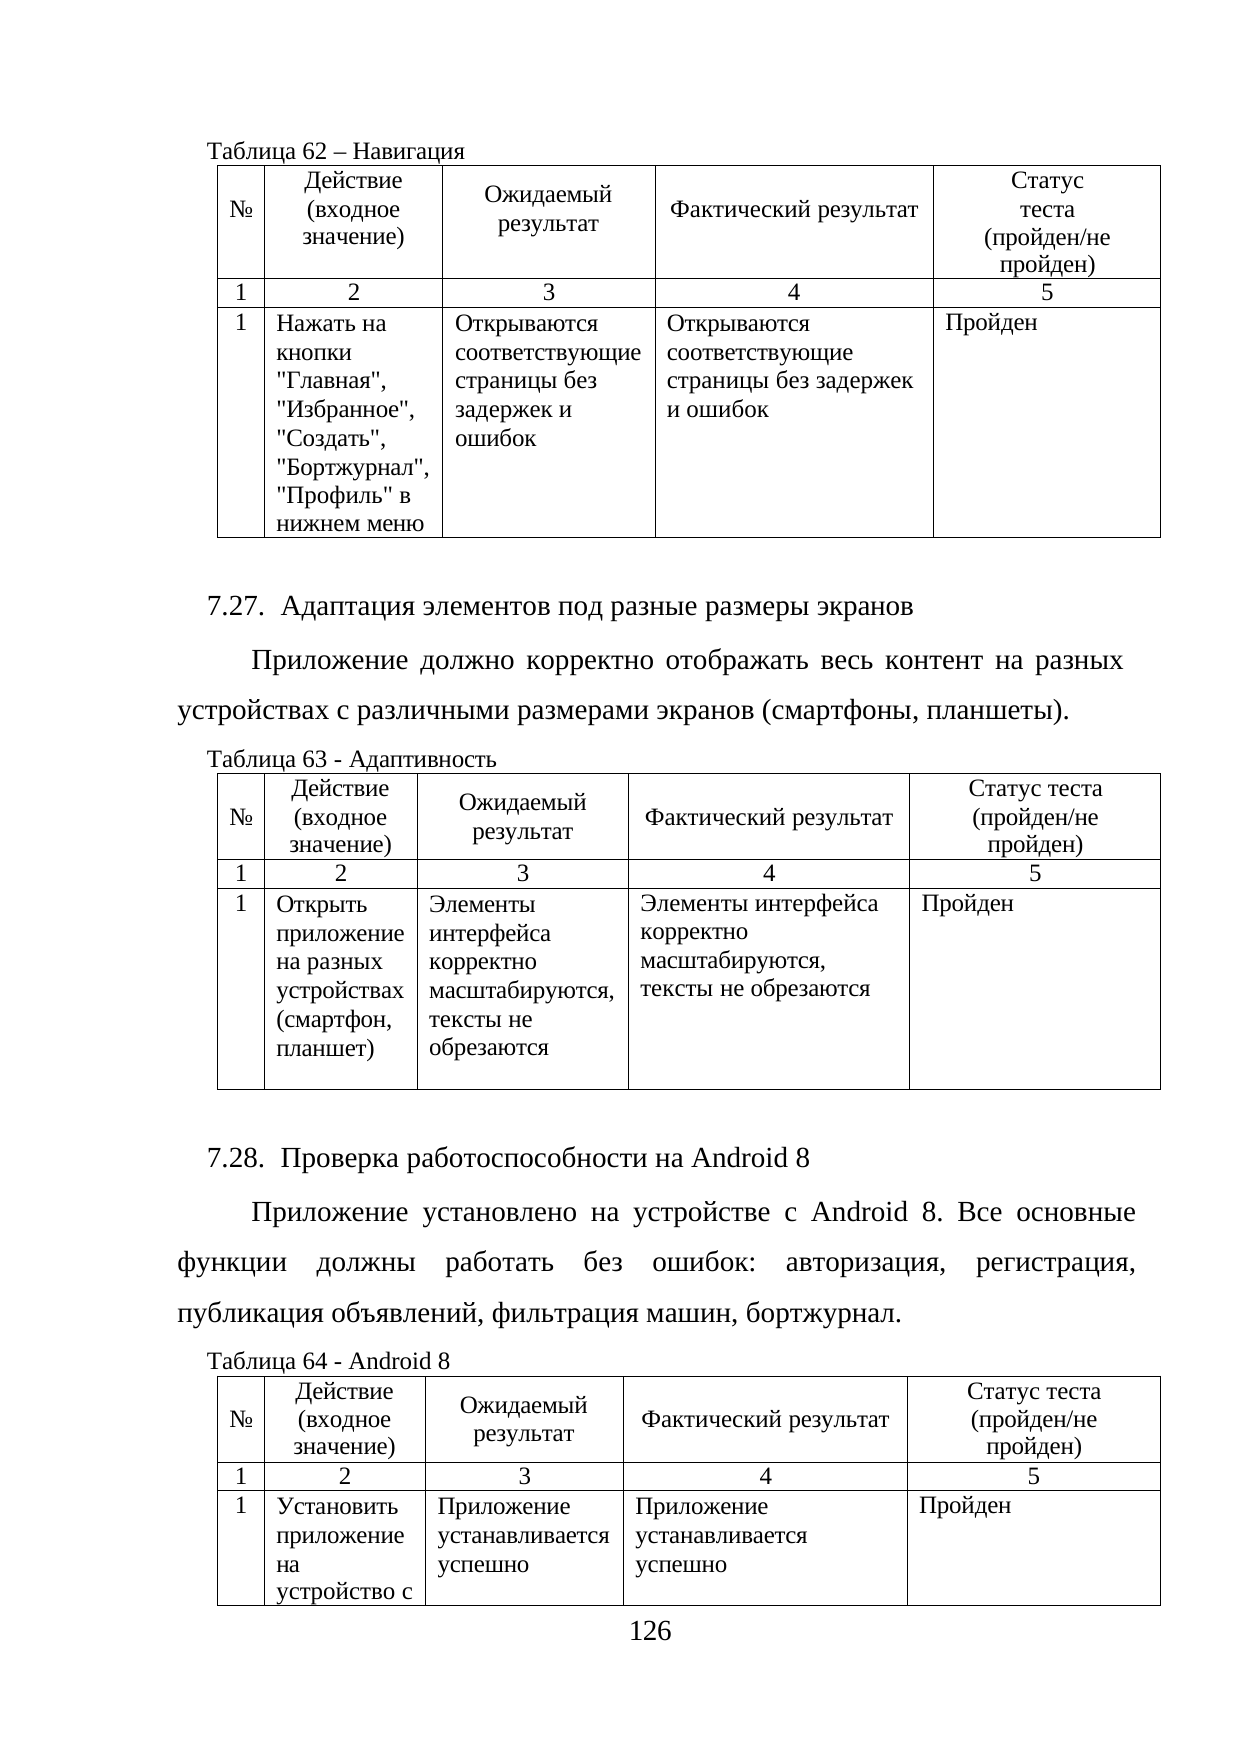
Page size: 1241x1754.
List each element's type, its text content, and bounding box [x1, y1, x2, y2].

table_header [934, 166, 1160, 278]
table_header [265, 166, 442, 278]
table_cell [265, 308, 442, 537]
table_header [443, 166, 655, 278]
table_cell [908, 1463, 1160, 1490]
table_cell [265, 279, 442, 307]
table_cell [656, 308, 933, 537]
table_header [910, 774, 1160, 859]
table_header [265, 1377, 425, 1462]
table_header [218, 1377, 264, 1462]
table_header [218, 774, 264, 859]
subtitle Адаптация элементов под разные размеры экранов [207, 588, 1196, 621]
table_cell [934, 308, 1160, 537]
text Приложение должно корректно отображать весь контент на разных устройствах с различными размерами экранов (смартфоны, планшеты). [177, 642, 1196, 726]
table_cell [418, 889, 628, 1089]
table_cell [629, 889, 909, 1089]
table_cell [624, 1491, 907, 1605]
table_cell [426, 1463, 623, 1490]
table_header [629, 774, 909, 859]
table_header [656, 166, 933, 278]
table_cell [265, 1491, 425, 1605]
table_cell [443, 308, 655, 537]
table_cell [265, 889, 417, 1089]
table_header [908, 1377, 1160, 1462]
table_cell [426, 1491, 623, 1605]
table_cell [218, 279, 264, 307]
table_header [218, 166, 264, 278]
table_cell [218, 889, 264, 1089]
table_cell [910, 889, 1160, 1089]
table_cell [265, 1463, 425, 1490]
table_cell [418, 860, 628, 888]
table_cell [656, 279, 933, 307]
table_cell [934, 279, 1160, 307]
text Приложение установлено на устройстве с Android 8. Все основные функции должны работать без ошибок: авторизация, регистрация, публикация объявлений, фильтрация машин, бортжурнал. [177, 1194, 1137, 1328]
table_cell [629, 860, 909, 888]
subtitle Проверка работоспособности на Android 8 [207, 1140, 1196, 1173]
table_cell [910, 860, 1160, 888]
text Таблица 63 - Адаптивность [207, 744, 1196, 772]
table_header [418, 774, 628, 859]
text Таблица 62 – Навигация [207, 136, 1196, 164]
text Таблица 64 - Android 8 [207, 1346, 1196, 1375]
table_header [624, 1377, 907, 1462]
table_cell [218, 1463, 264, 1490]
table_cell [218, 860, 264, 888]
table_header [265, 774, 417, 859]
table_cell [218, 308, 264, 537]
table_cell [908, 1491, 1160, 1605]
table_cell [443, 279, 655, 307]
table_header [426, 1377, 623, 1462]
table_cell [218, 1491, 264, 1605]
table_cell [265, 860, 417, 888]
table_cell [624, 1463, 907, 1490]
